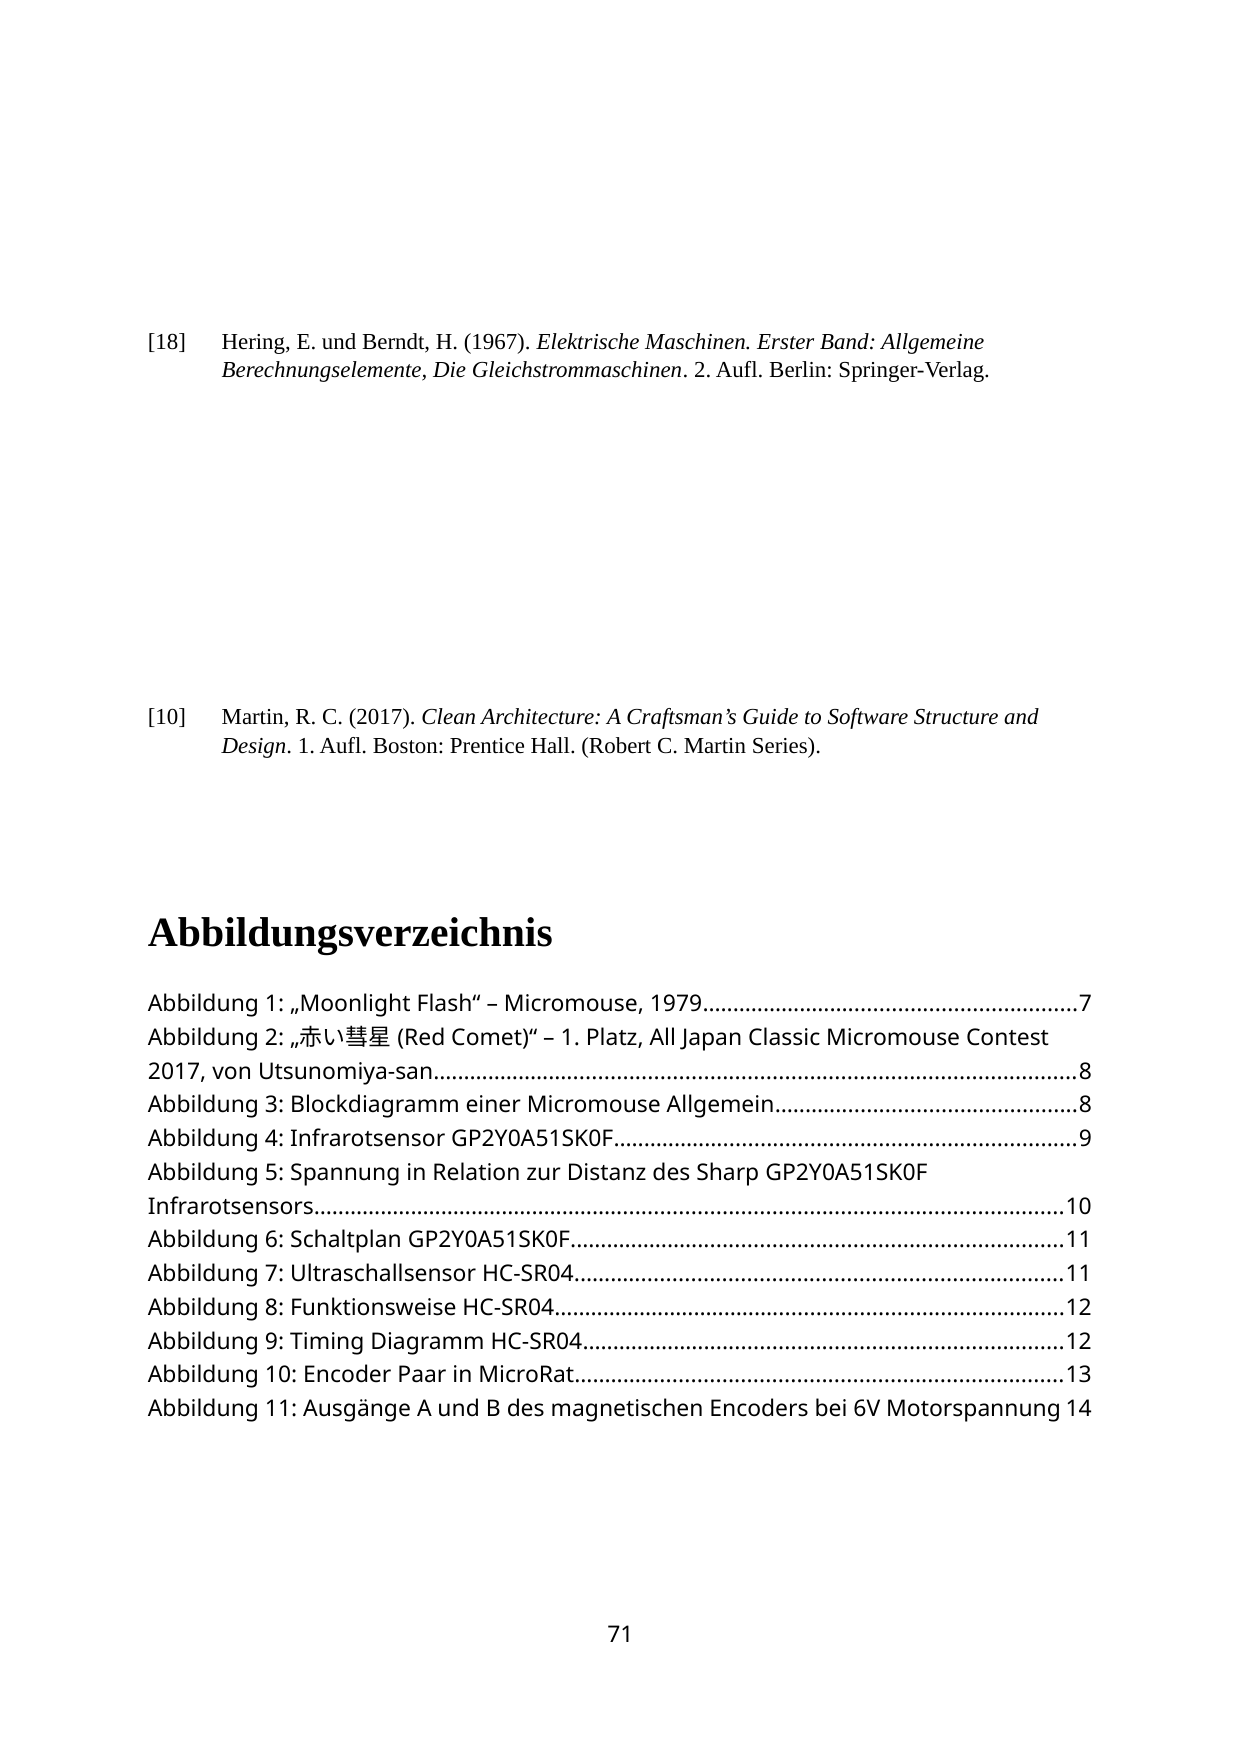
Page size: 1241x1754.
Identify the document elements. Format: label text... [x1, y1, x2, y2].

text Abbildung 10: Encoder Paar in MicroRat 13 [148, 1358, 1093, 1390]
text [10] Martin, R. C. (2017). Clean Architecture: A Craftsman’s Guide to Software Structure and Design. 1. Aufl. Boston: Prentice Hall. (Robert C. Martin Series). [148, 703, 1093, 758]
text Abbildung 7: Ultraschallsensor HC-SR04 11 [148, 1257, 1093, 1288]
text Abbildung 1: „Moonlight Flash“ – Micromouse, 1979 7 [148, 987, 1093, 1018]
subtitle Abbildungsverzeichnis [148, 907, 1093, 955]
text Abbildung 8: Funktionsweise HC-SR04 12 [148, 1291, 1093, 1322]
text Abbildung 11: Ausgänge A und B des magnetischen Encoders bei 6V Motorspannung 14 [148, 1392, 1093, 1423]
text [18] Hering, E. und Berndt, H. (1967). Elektrische Maschinen. Erster Band: Allgemeine Berechnungselemente, Die Gleichstrommaschinen. 2. Aufl. Berlin: Springer-Verlag. [148, 328, 1093, 383]
text Abbildung 4: Infrarotsensor GP2Y0A51SK0F 9 [148, 1122, 1093, 1153]
text Abbildung 9: Timing Diagramm HC-SR04 12 [148, 1325, 1093, 1356]
text Abbildung 5: Spannung in Relation zur Distanz des Sharp GP2Y0A51SK0F Infrarotsensors 10 [148, 1156, 1093, 1221]
text Abbildung 2: „赤い彗星 (Red Comet)“ – 1. Platz, All Japan Classic Micromouse Contest 2017, von Utsunomiya-san 8 [148, 1021, 1093, 1086]
text Abbildung 6: Schaltplan GP2Y0A51SK0F 11 [148, 1223, 1093, 1255]
text Abbildung 3: Blockdiagramm einer Micromouse Allgemein 8 [148, 1088, 1093, 1120]
